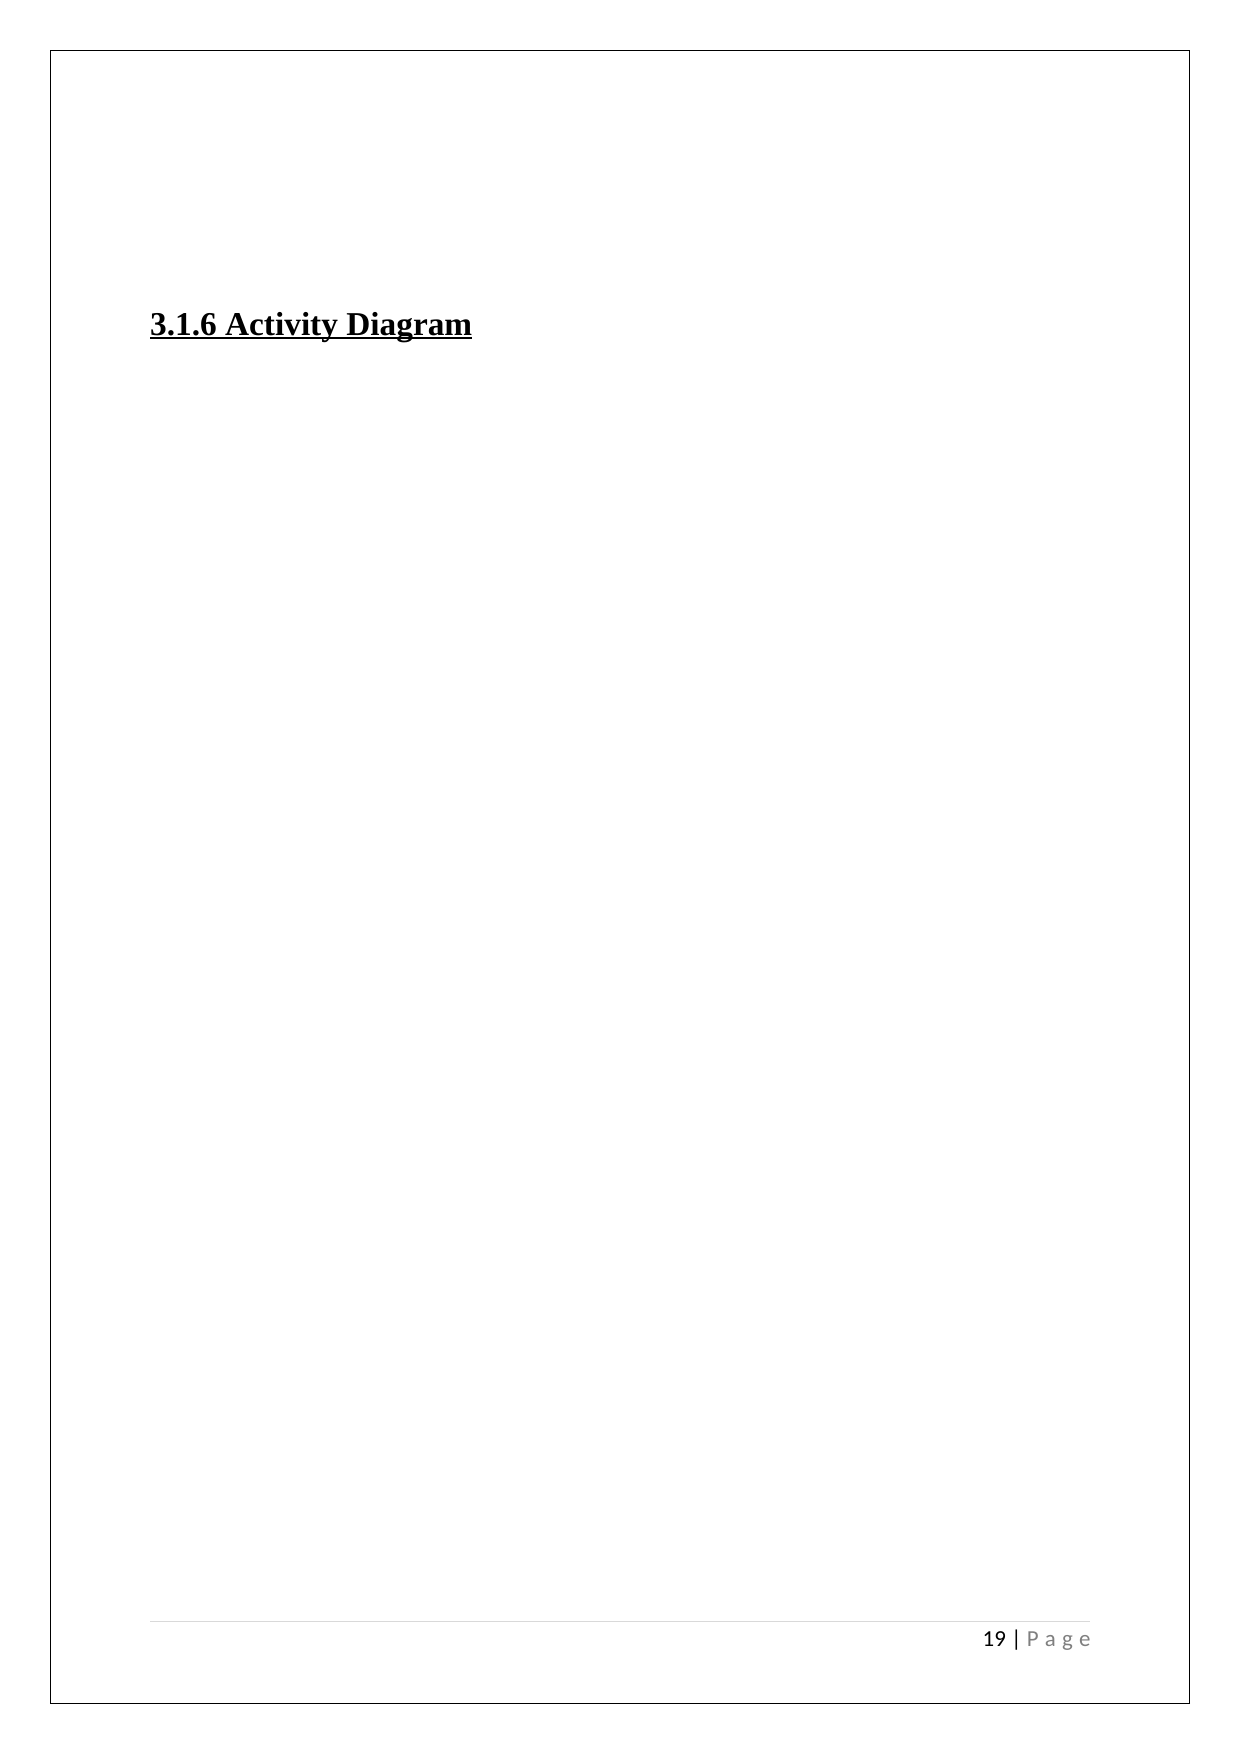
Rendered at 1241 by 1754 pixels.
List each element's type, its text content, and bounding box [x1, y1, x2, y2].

list 3.1.6 Activity Diagram [150, 304, 1090, 342]
